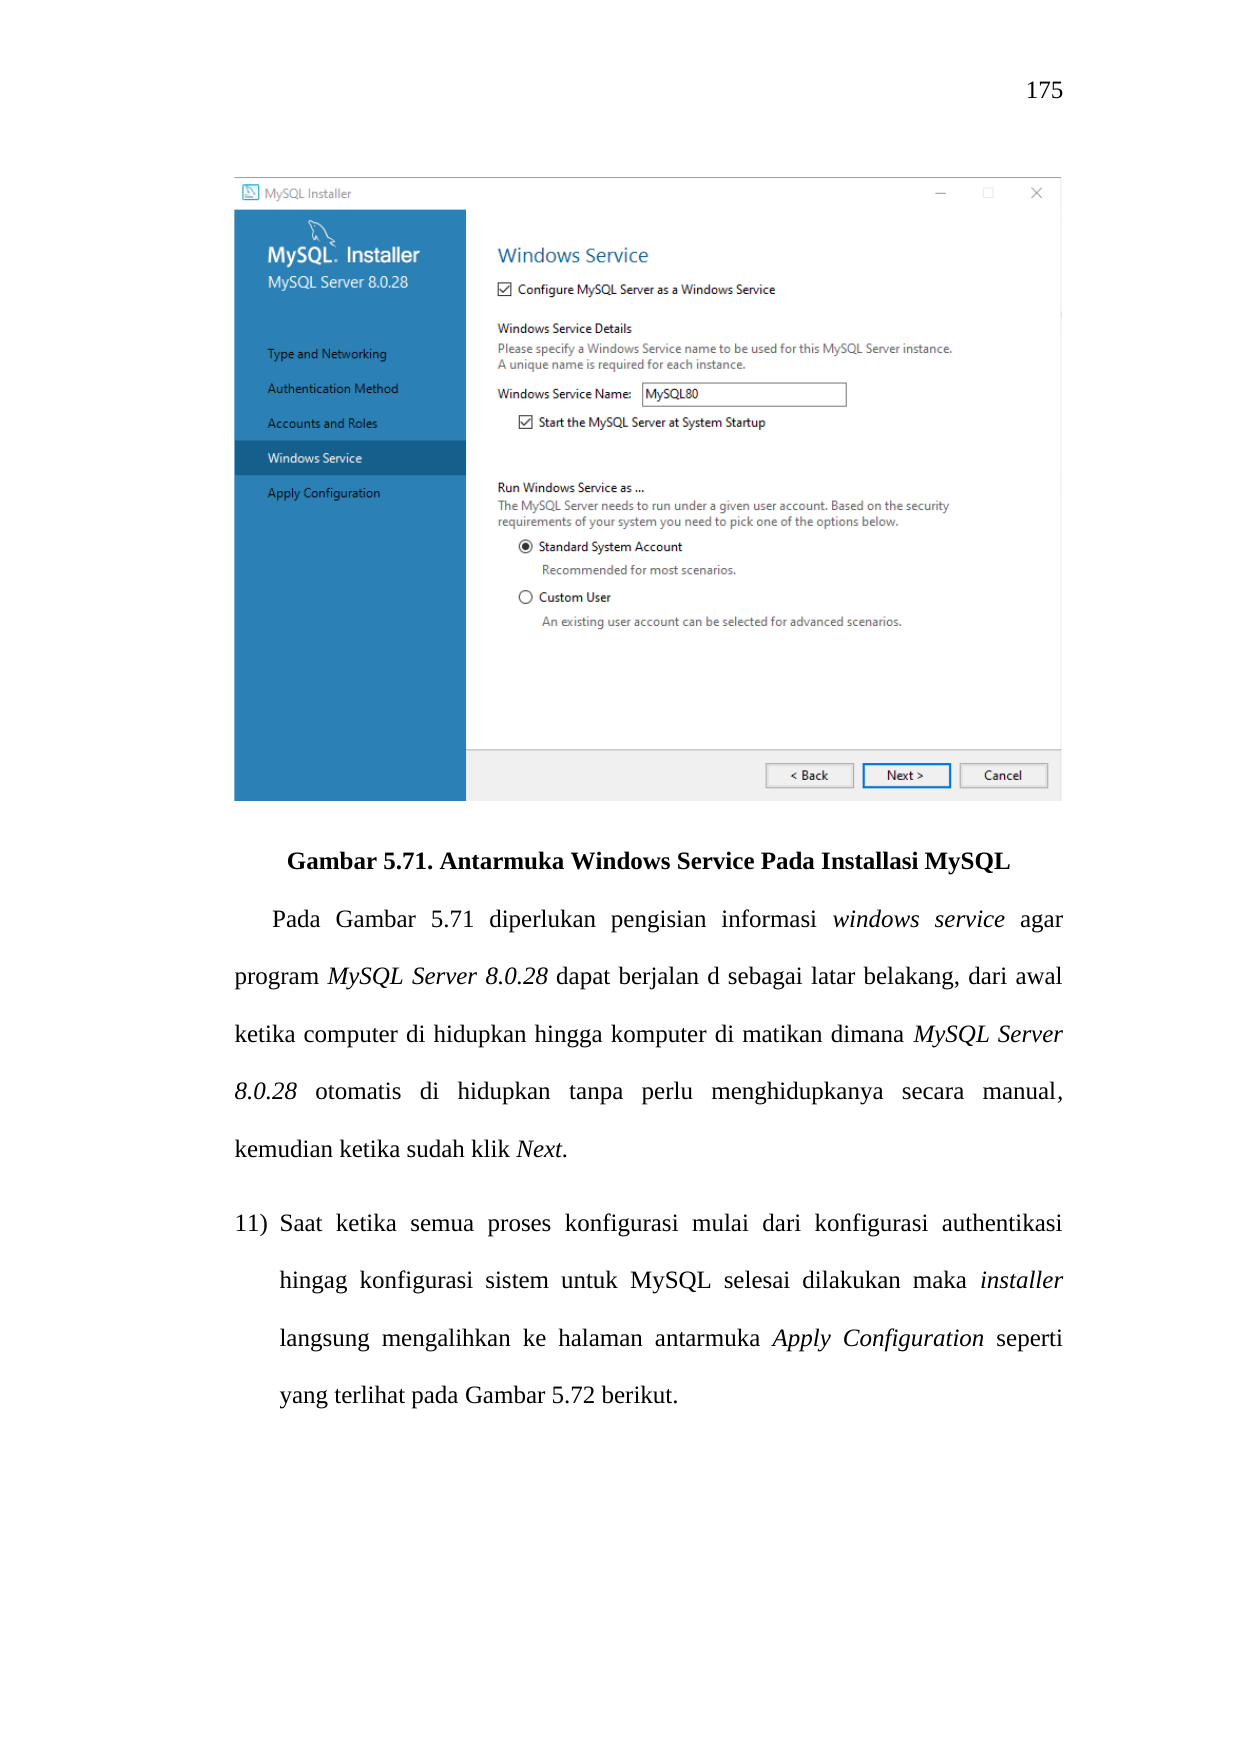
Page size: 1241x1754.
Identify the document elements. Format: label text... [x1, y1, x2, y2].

picture [234, 177, 1062, 801]
